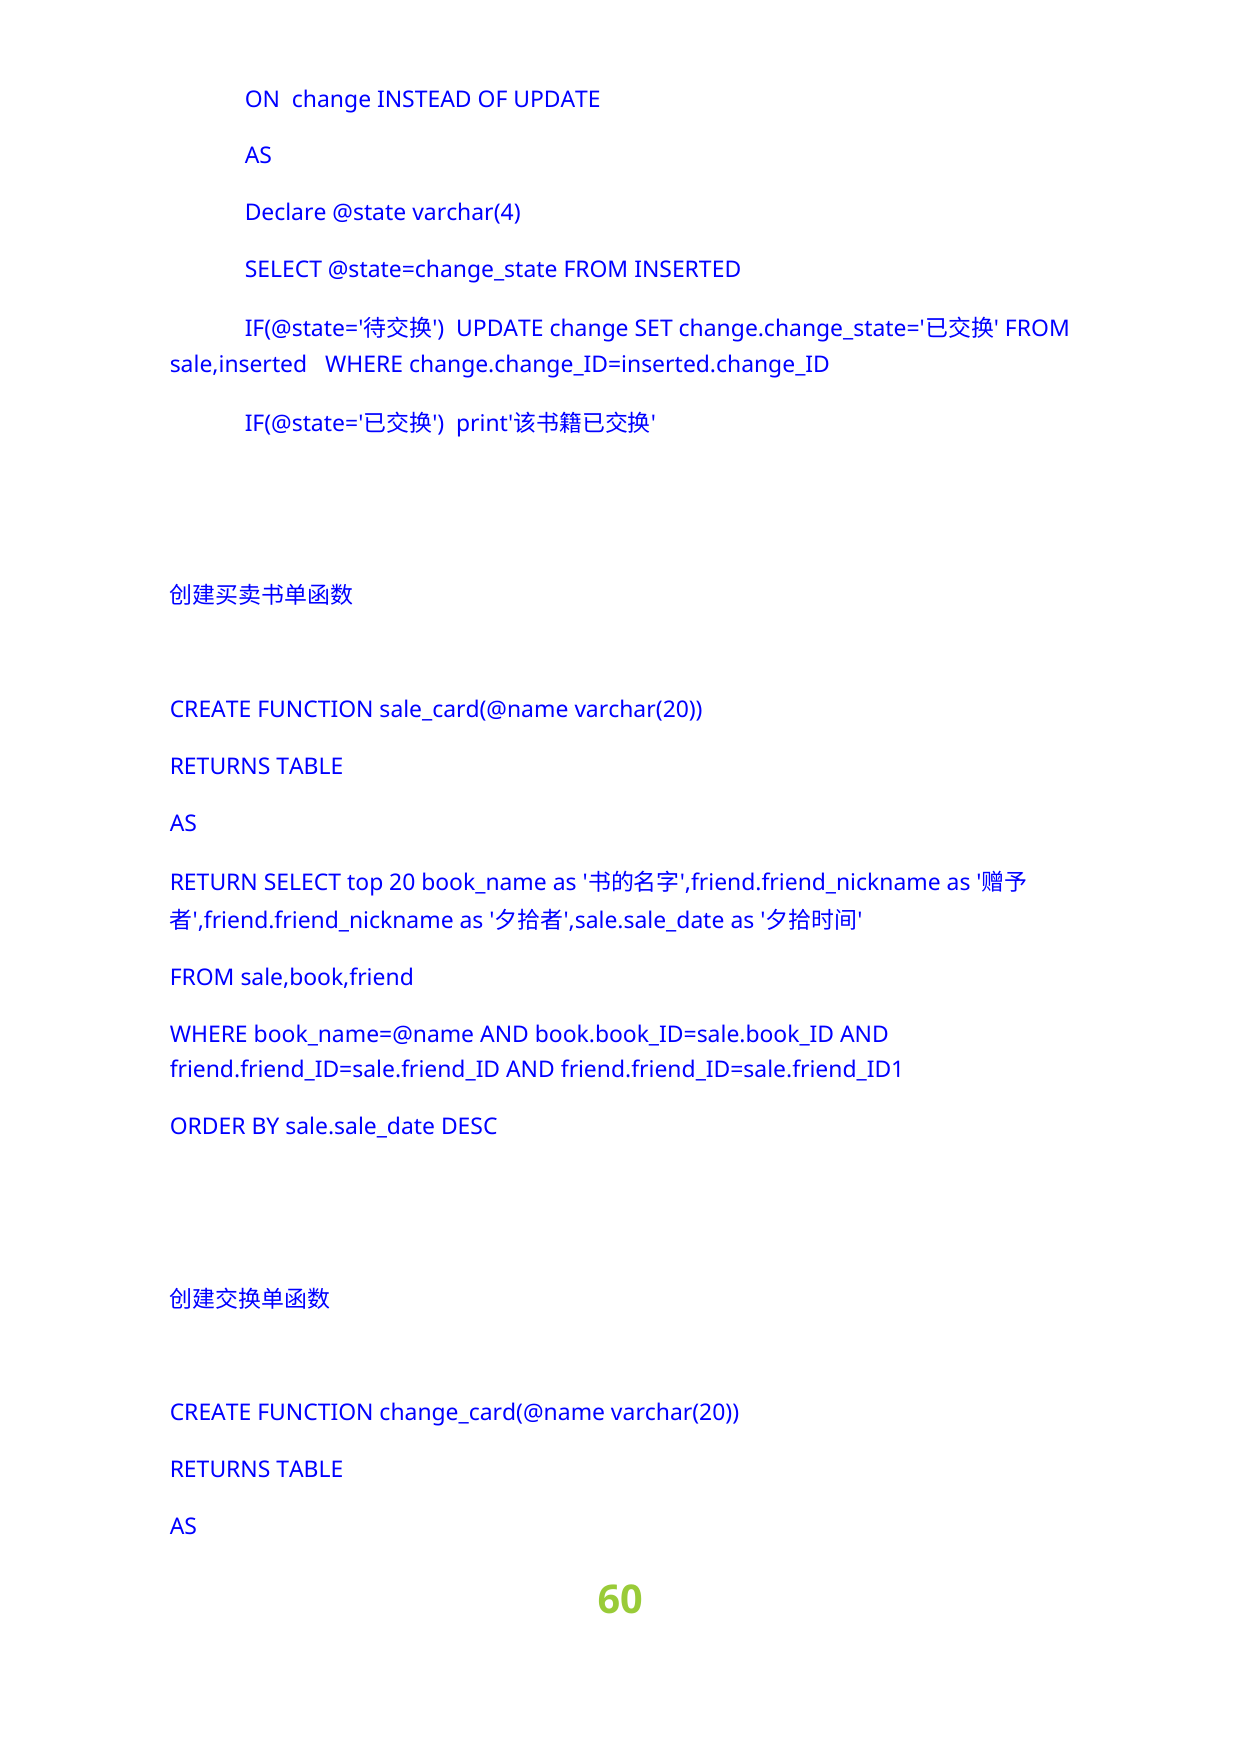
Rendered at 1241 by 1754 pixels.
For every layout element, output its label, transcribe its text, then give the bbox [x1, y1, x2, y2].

text 创建交换单函数 [169, 1281, 1071, 1314]
text FROM sale,book,friend [169, 961, 1071, 992]
text ORDER BY sale.sale_date DESC [169, 1110, 1071, 1141]
text CREATE FUNCTION sale_card(@name varchar(20)) [169, 693, 1071, 724]
text RETURNS TABLE [169, 750, 1071, 781]
text 创建买卖书单函数 [169, 577, 1071, 611]
text Declare @state varchar(4) [169, 196, 1071, 227]
text RETURNS TABLE [169, 1453, 1071, 1484]
text CREATE FUNCTION change_card(@name varchar(20)) [169, 1396, 1071, 1427]
text ON change INSTEAD OF UPDATE [169, 83, 1071, 114]
text WHERE book_name=@name AND book.book_ID=sale.book_ID AND friend.friend_ID=sale.friend_ID AND friend.friend_ID=sale.friend_ID1 [169, 1017, 1071, 1085]
text AS [169, 139, 1071, 171]
text AS [169, 807, 1071, 838]
text AS [169, 1510, 1071, 1541]
text RETURN SELECT top 20 book_name as '书的名字',friend.friend_nickname as '赠予者',friend.friend_nickname as '夕拾者',sale.sale_date as '夕拾时间' [169, 863, 1071, 935]
text SELECT @state=change_state FROM INSERTED [169, 253, 1071, 284]
text IF(@state='待交换') UPDATE change SET change.change_state='已交换' FROM sale,inserted WHERE change.change_ID=inserted.change_ID [169, 310, 1071, 379]
text IF(@state='已交换') print'该书籍已交换' [169, 404, 1071, 438]
